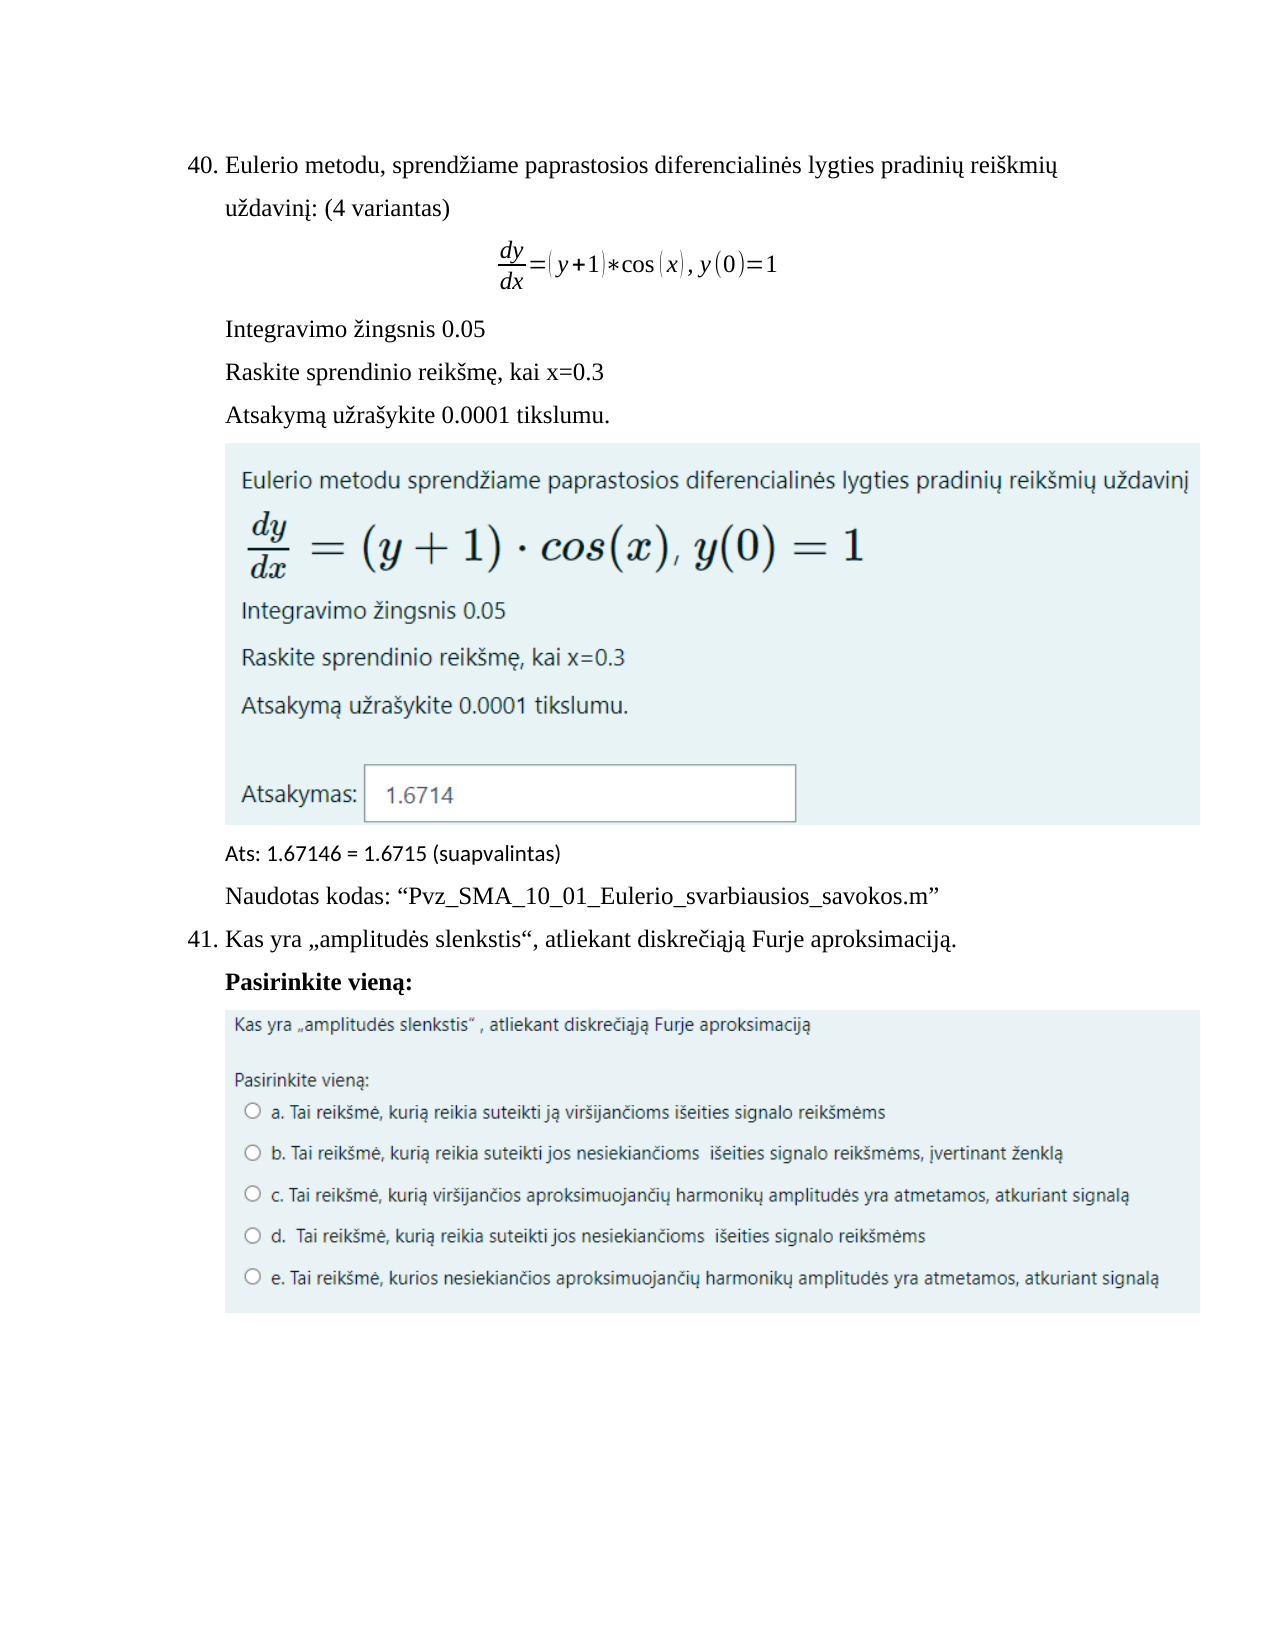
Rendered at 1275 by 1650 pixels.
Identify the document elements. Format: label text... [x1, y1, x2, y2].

list Eulerio metodu, sprendžiame paprastosios diferencialinės lygties pradinių reiškmių uždavinį: (4 variantas) [187, 150, 1125, 222]
list Kas yra „amplitudės slenkstis“, atliekant diskrečiąją Furje aproksimaciją. [187, 924, 1125, 953]
text Naudotas kodas: “Pvz_SMA_10_01_Eulerio_svarbiausios_savokos.m” [225, 881, 1125, 909]
text Raskite sprendinio reikšmę, kai x=0.3 [225, 357, 1125, 386]
picture [225, 443, 1200, 825]
text Atsakymą užrašykite 0.0001 tikslumu. [225, 400, 1125, 429]
text Pasirinkite vieną: [225, 967, 1125, 996]
text Ats: 1.67146 = 1.6715 (suapvalintas) [225, 839, 1125, 867]
text Integravimo žingsnis 0.05 [225, 314, 1125, 343]
picture [225, 1010, 1200, 1313]
